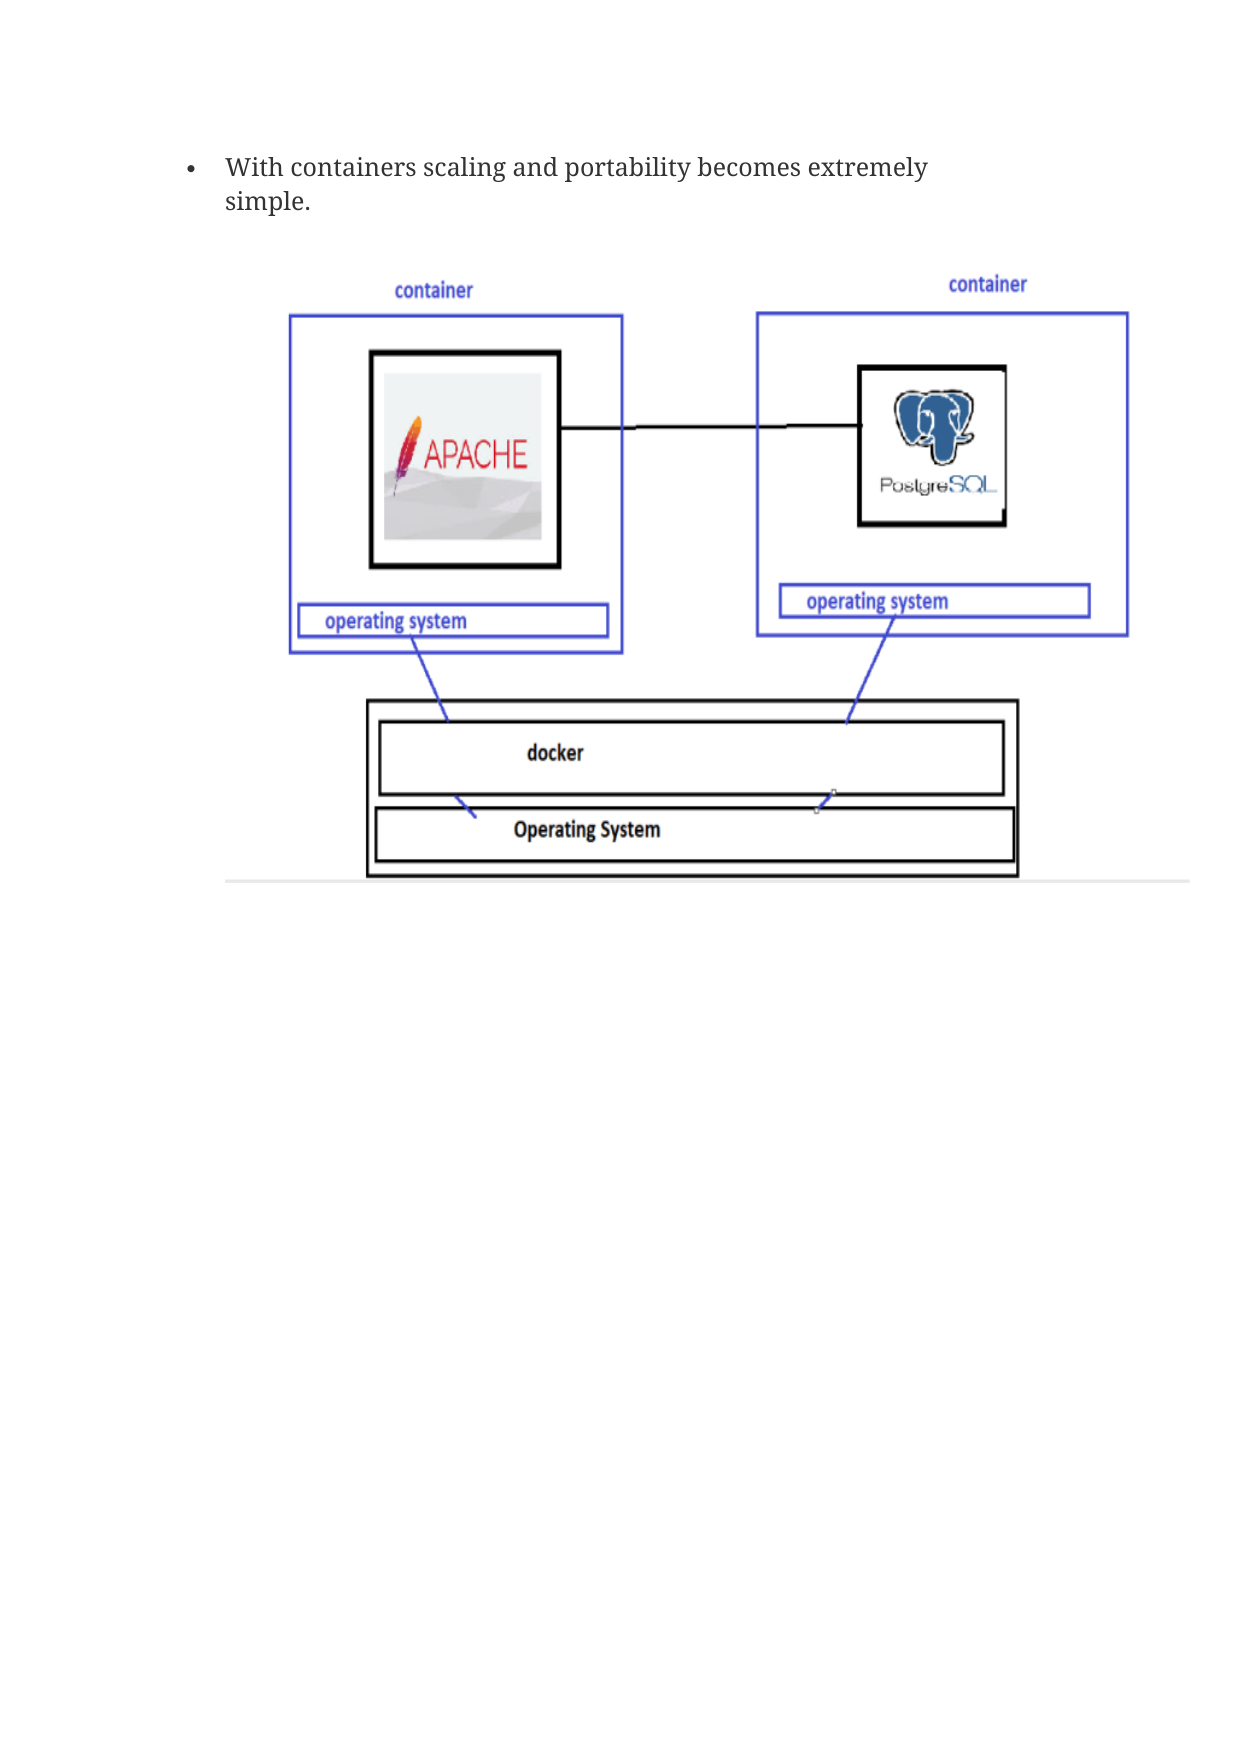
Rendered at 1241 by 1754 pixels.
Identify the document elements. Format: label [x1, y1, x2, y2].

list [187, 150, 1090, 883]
picture [225, 218, 1190, 883]
